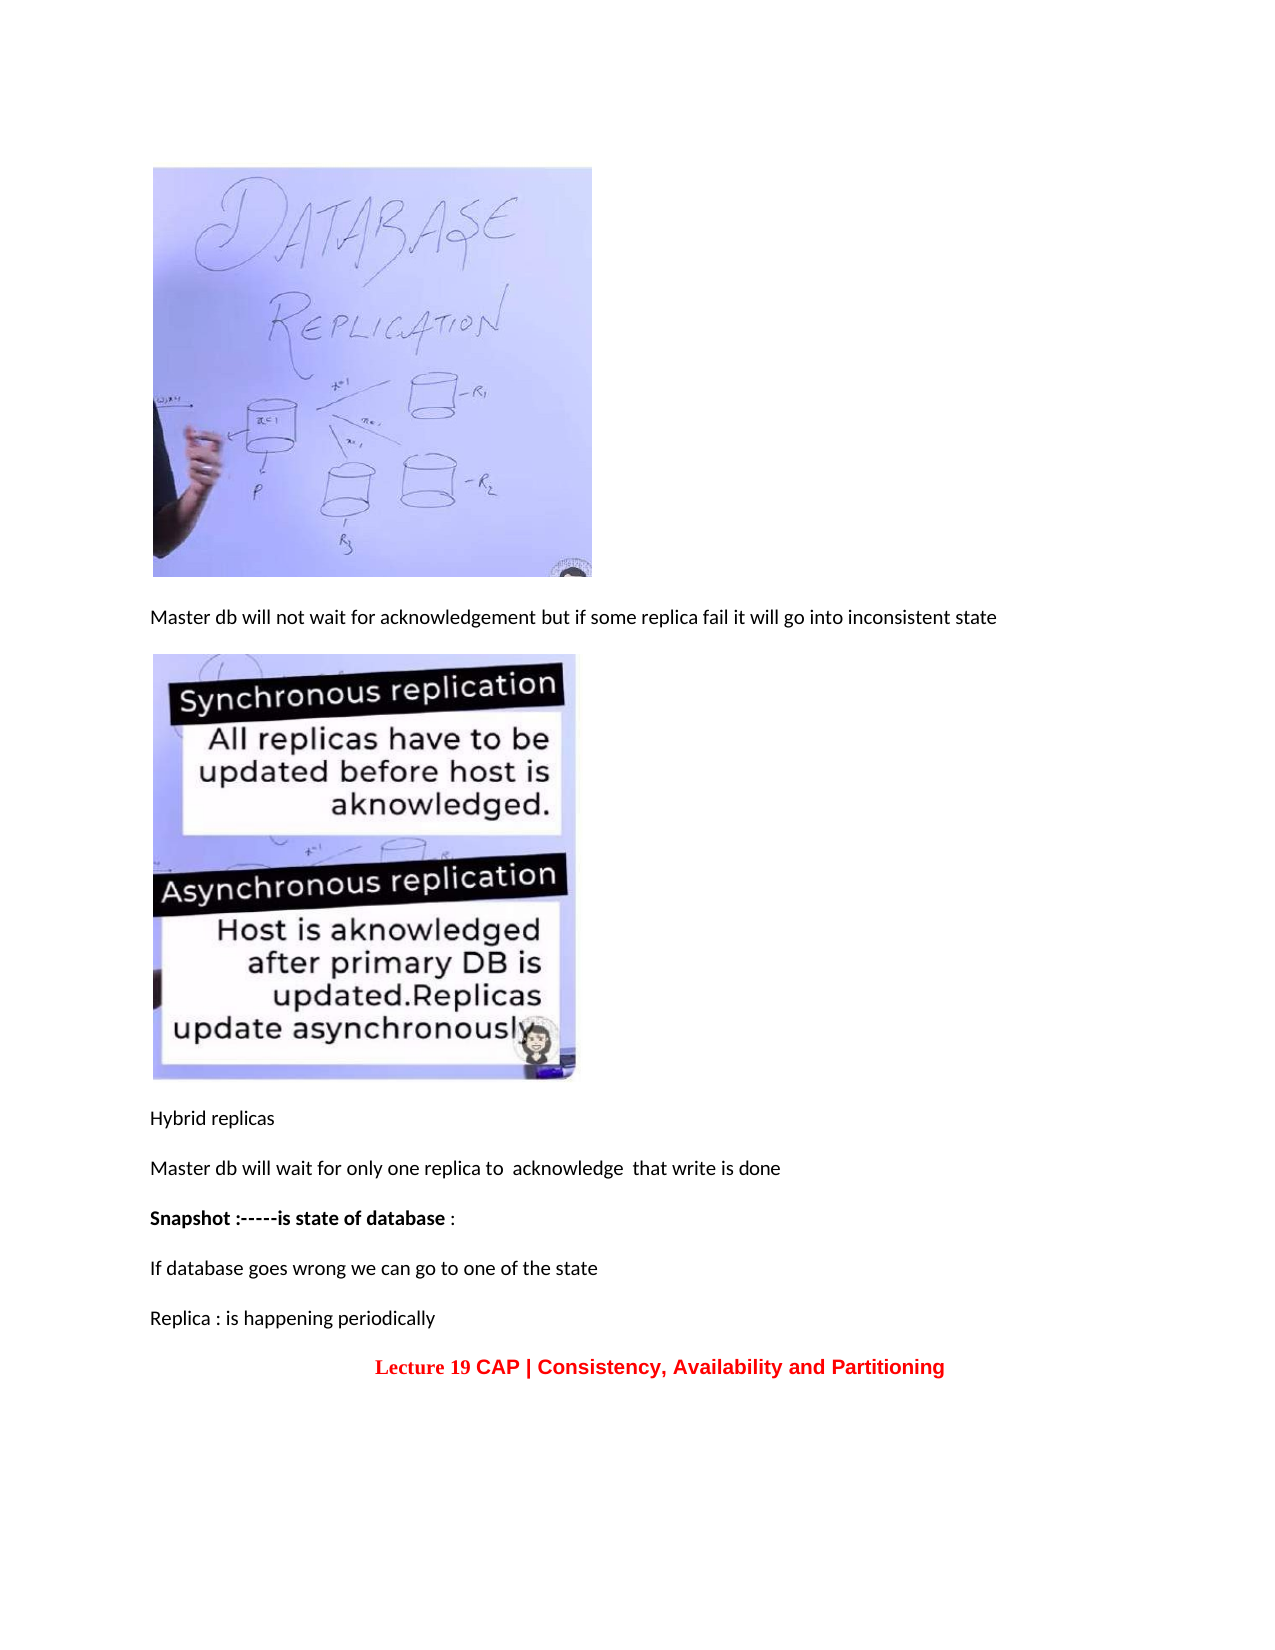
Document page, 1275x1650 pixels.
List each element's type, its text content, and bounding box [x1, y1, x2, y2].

text Master db will wait for only one replica to acknowledge that write is done [150, 1155, 1139, 1181]
text If database goes wrong we can go to one of the state Replica : is happening periodically [150, 1255, 613, 1331]
text Lecture 19 CAP | Consistency, Availability and Partitioning [375, 1356, 1139, 1379]
text Hybrid replicas [150, 674, 1139, 1130]
picture [153, 162, 592, 577]
text Snapshot : is state of database : [150, 1205, 1139, 1231]
text Master db will not wait for acknowledgement but if some replica fail it will go into inconsistent state [150, 604, 1139, 629]
picture [153, 654, 583, 674]
